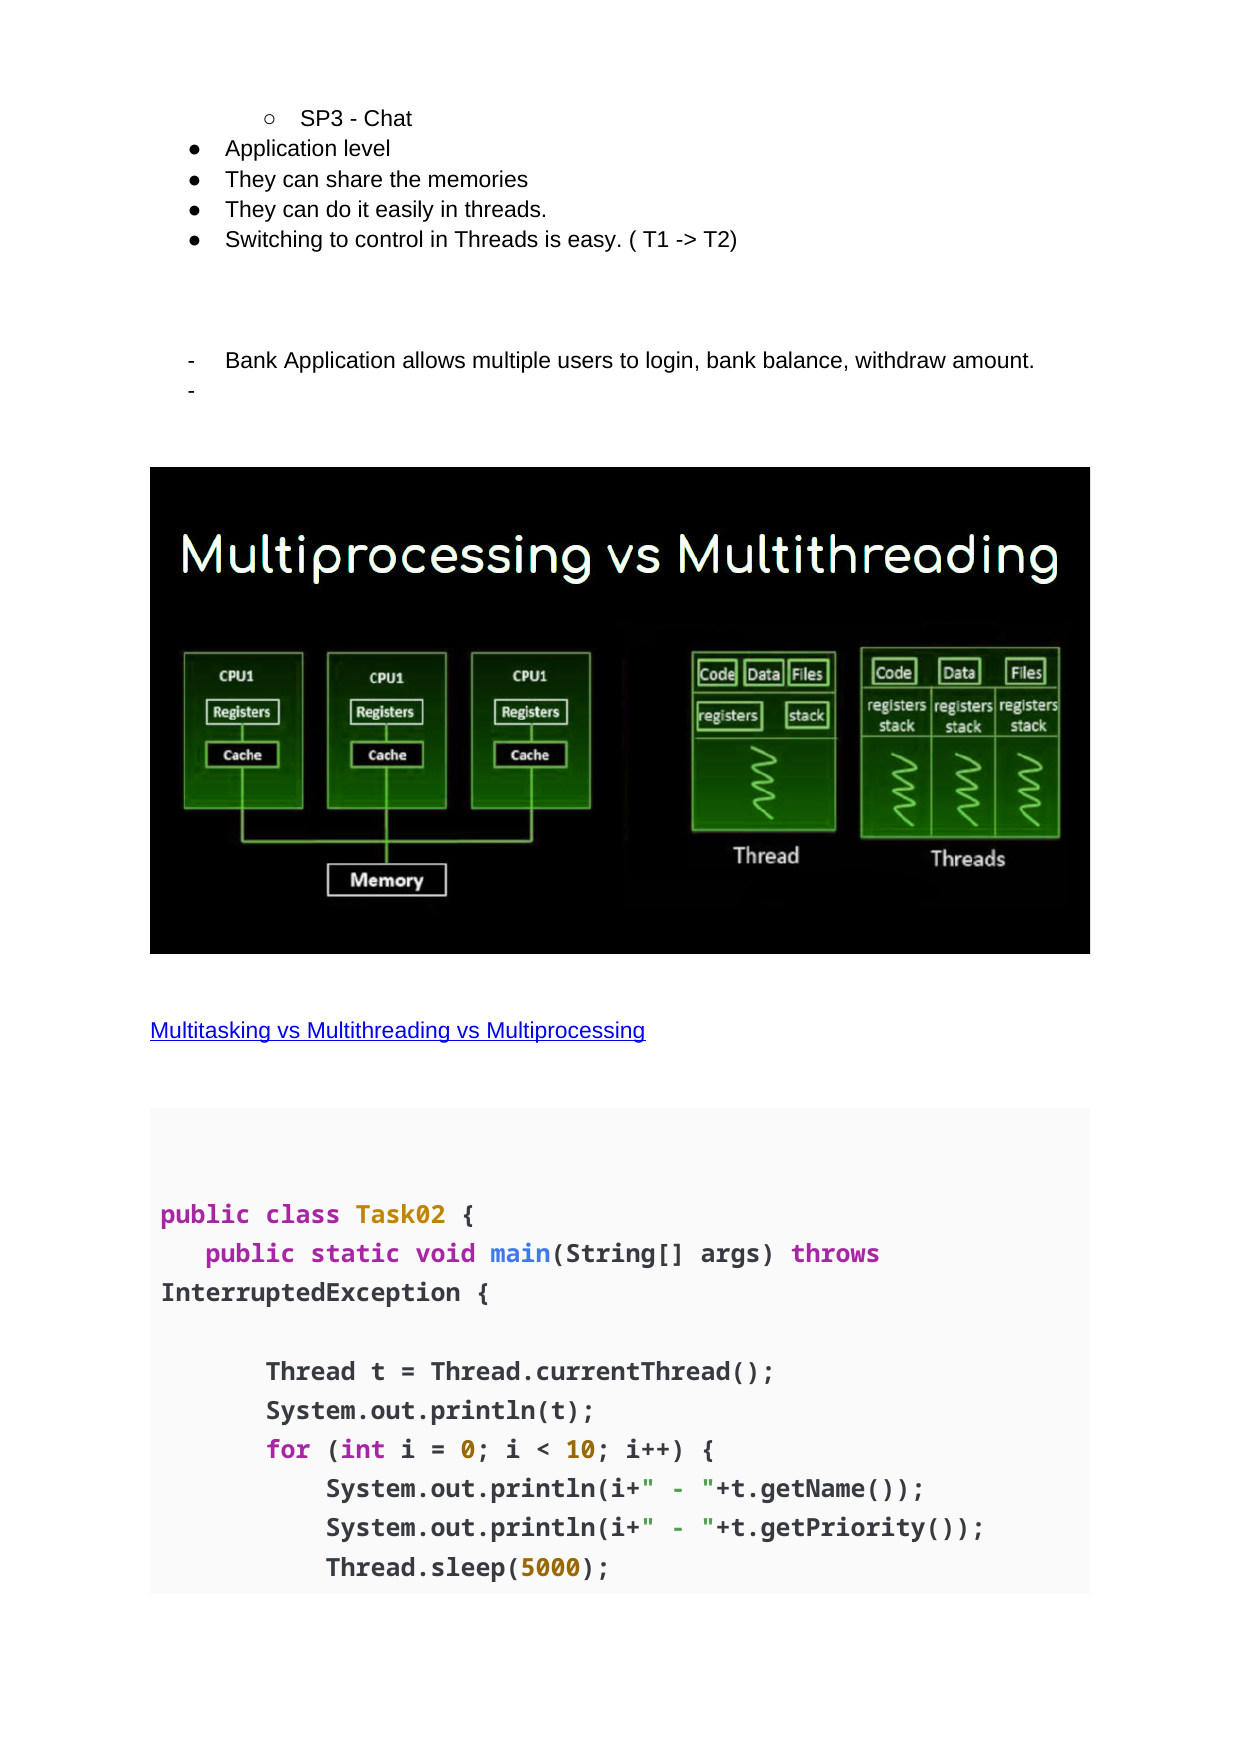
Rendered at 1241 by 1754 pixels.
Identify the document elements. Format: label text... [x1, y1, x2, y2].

list They can share the memories [187, 166, 1090, 192]
list Application level [187, 135, 1090, 162]
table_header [150, 1108, 1090, 1594]
list SP3 - Chat [262, 105, 1090, 132]
text Multitasking vs Multithreading vs Multiprocessing [150, 1017, 1090, 1044]
list Bank Application allows multiple users to login, bank balance, withdraw amount. [187, 347, 1090, 373]
picture [150, 467, 1091, 954]
list They can do it easily in threads. [187, 196, 1090, 222]
list Switching to control in Threads is easy. ( T1 -> T2) [187, 226, 1090, 252]
